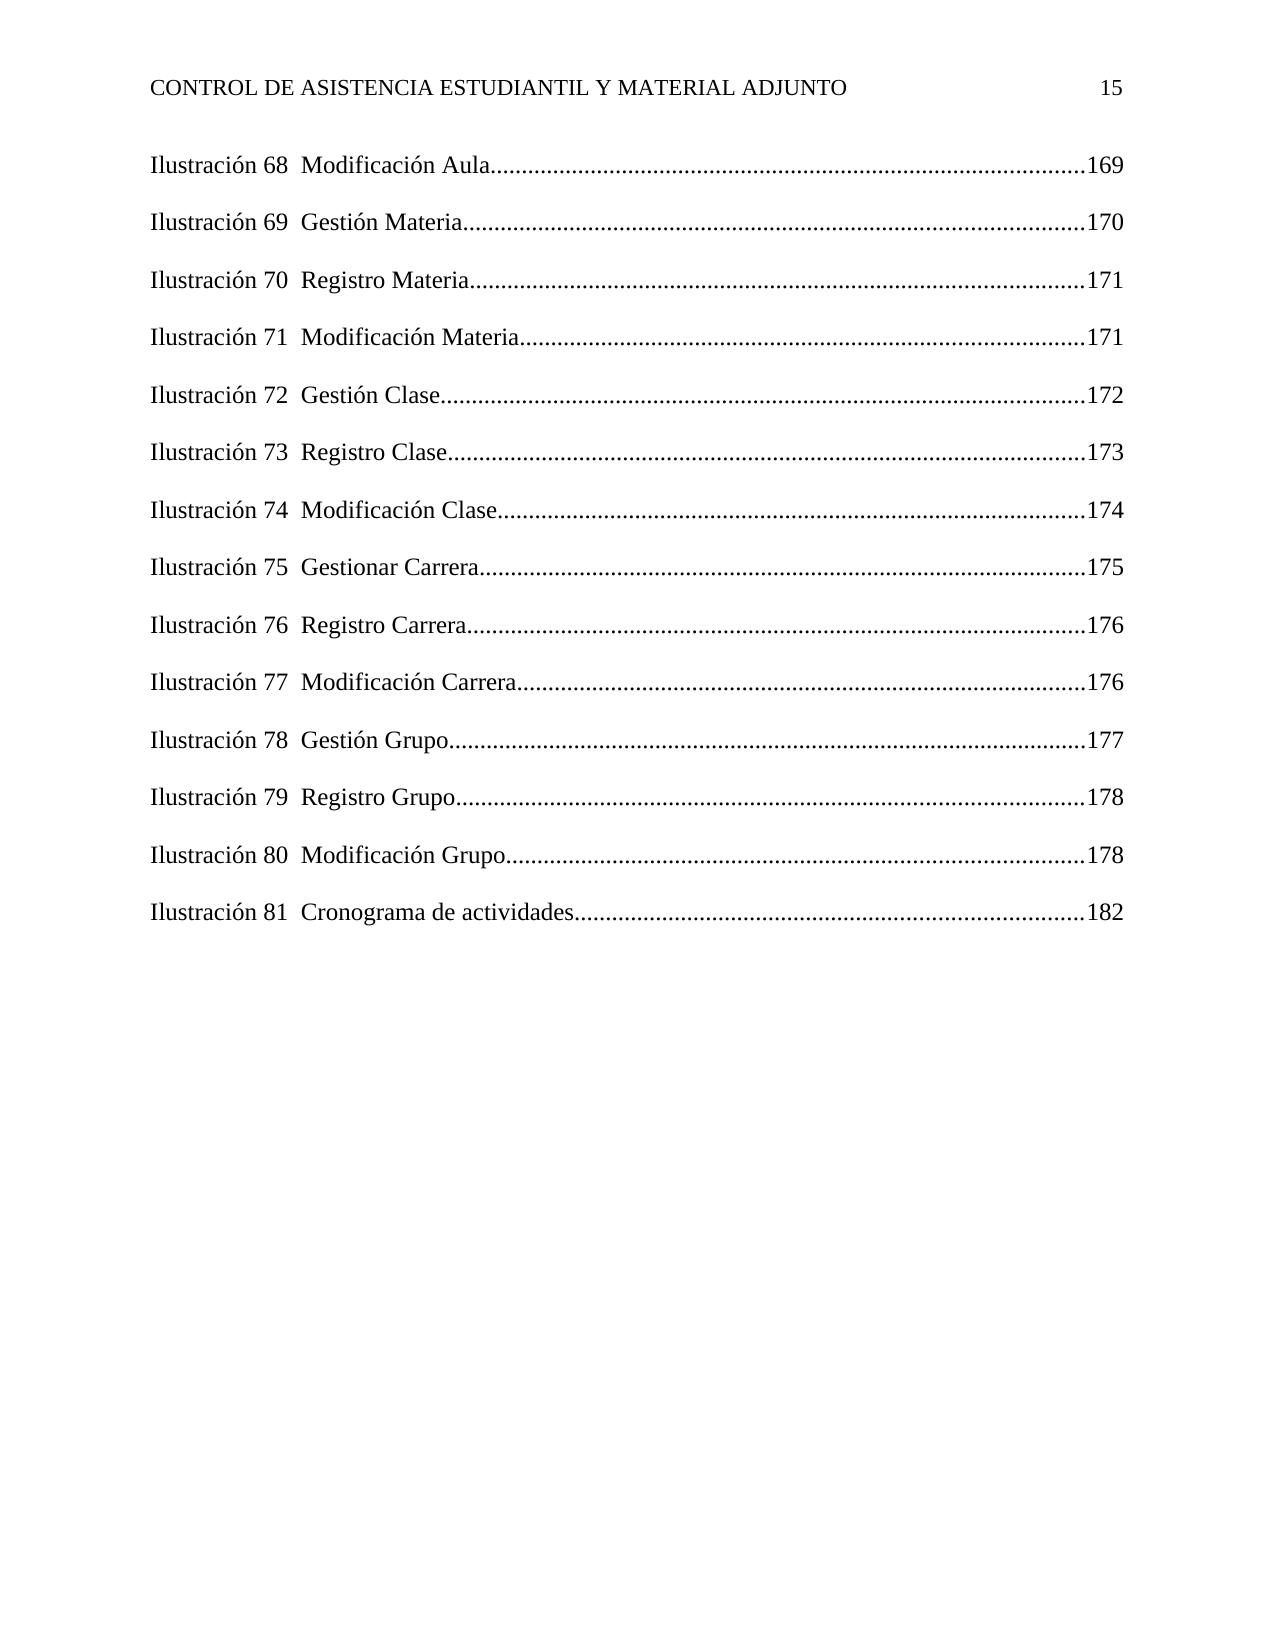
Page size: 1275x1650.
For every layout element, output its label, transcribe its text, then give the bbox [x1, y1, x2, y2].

text Ilustración 72 Gestión Clase 172 [150, 380, 1125, 409]
text Ilustración 68 Modificación Aula 169 [150, 150, 1125, 179]
text Ilustración 73 Registro Clase 173 [150, 437, 1125, 466]
text Ilustración 81 Cronograma de actividades 182 [150, 897, 1125, 926]
text Ilustración 74 Modificación Clase 174 [150, 495, 1125, 524]
text Ilustración 75 Gestionar Carrera 175 [150, 552, 1125, 581]
text Ilustración 76 Registro Carrera 176 [150, 610, 1125, 639]
text Ilustración 71 Modificación Materia 171 [150, 322, 1125, 351]
text Ilustración 70 Registro Materia 171 [150, 265, 1125, 294]
text Ilustración 78 Gestión Grupo 177 [150, 725, 1125, 754]
text Ilustración 80 Modificación Grupo 178 [150, 840, 1125, 869]
text Ilustración 69 Gestión Materia 170 [150, 207, 1125, 236]
text Ilustración 77 Modificación Carrera 176 [150, 667, 1125, 696]
text Ilustración 79 Registro Grupo 178 [150, 782, 1125, 811]
